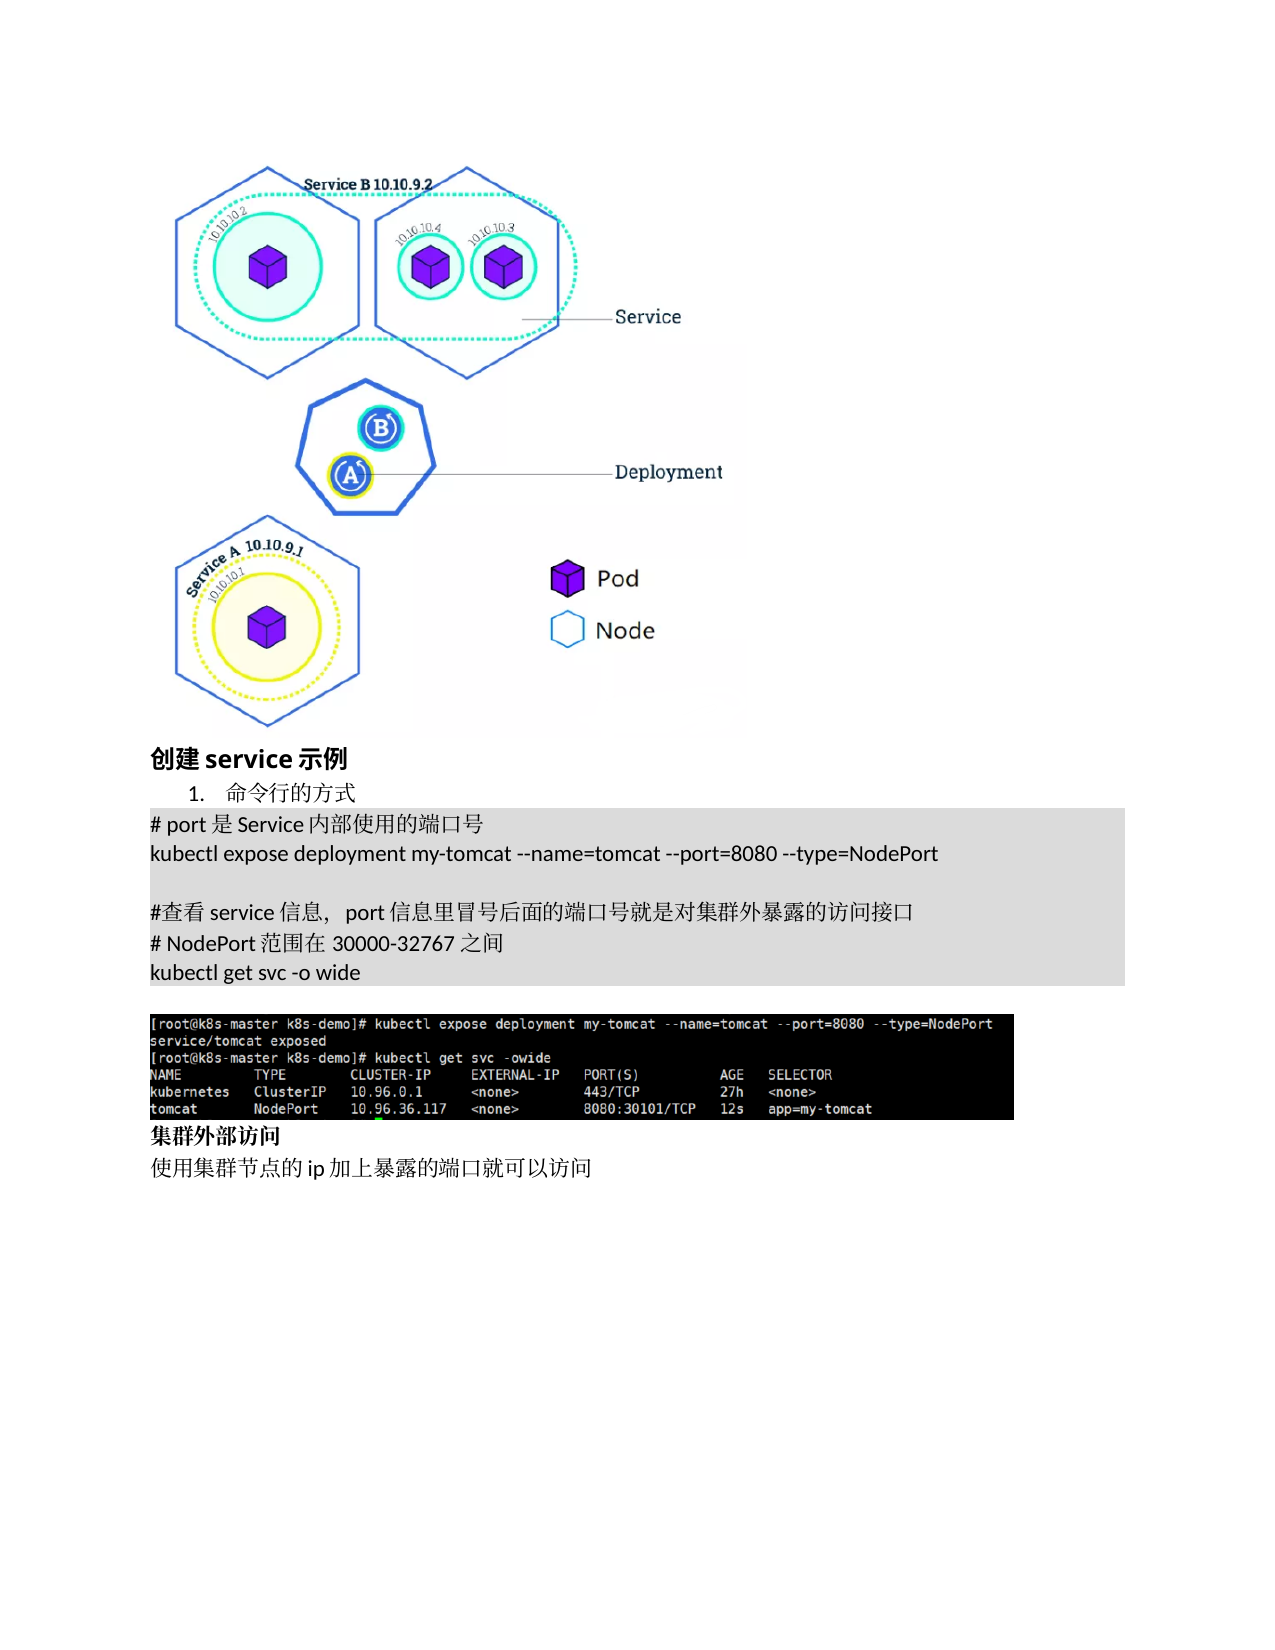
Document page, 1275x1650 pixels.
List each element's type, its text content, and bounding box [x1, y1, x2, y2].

picture [150, 1014, 1014, 1120]
text #查看service信息，port信息里冒号后面的端口号就是对集群外暴露的访问接口 [150, 895, 1125, 927]
text # NodePort范围在 30000-32767 之间 [150, 927, 1125, 958]
list 命令行的方式 [187, 776, 1125, 808]
text kubectl get svc -o wide [150, 958, 1125, 986]
text # port是Service内部使用的端口号 [150, 808, 1125, 839]
text kubectl expose deployment my-tomcat --name=tomcat --port=8080 --type=NodePort [150, 839, 1125, 867]
text 使用集群节点的ip加上暴露的端口就可以访问 [150, 1151, 1125, 1182]
text 集群外部访问 [150, 1119, 1125, 1151]
picture [150, 150, 755, 740]
